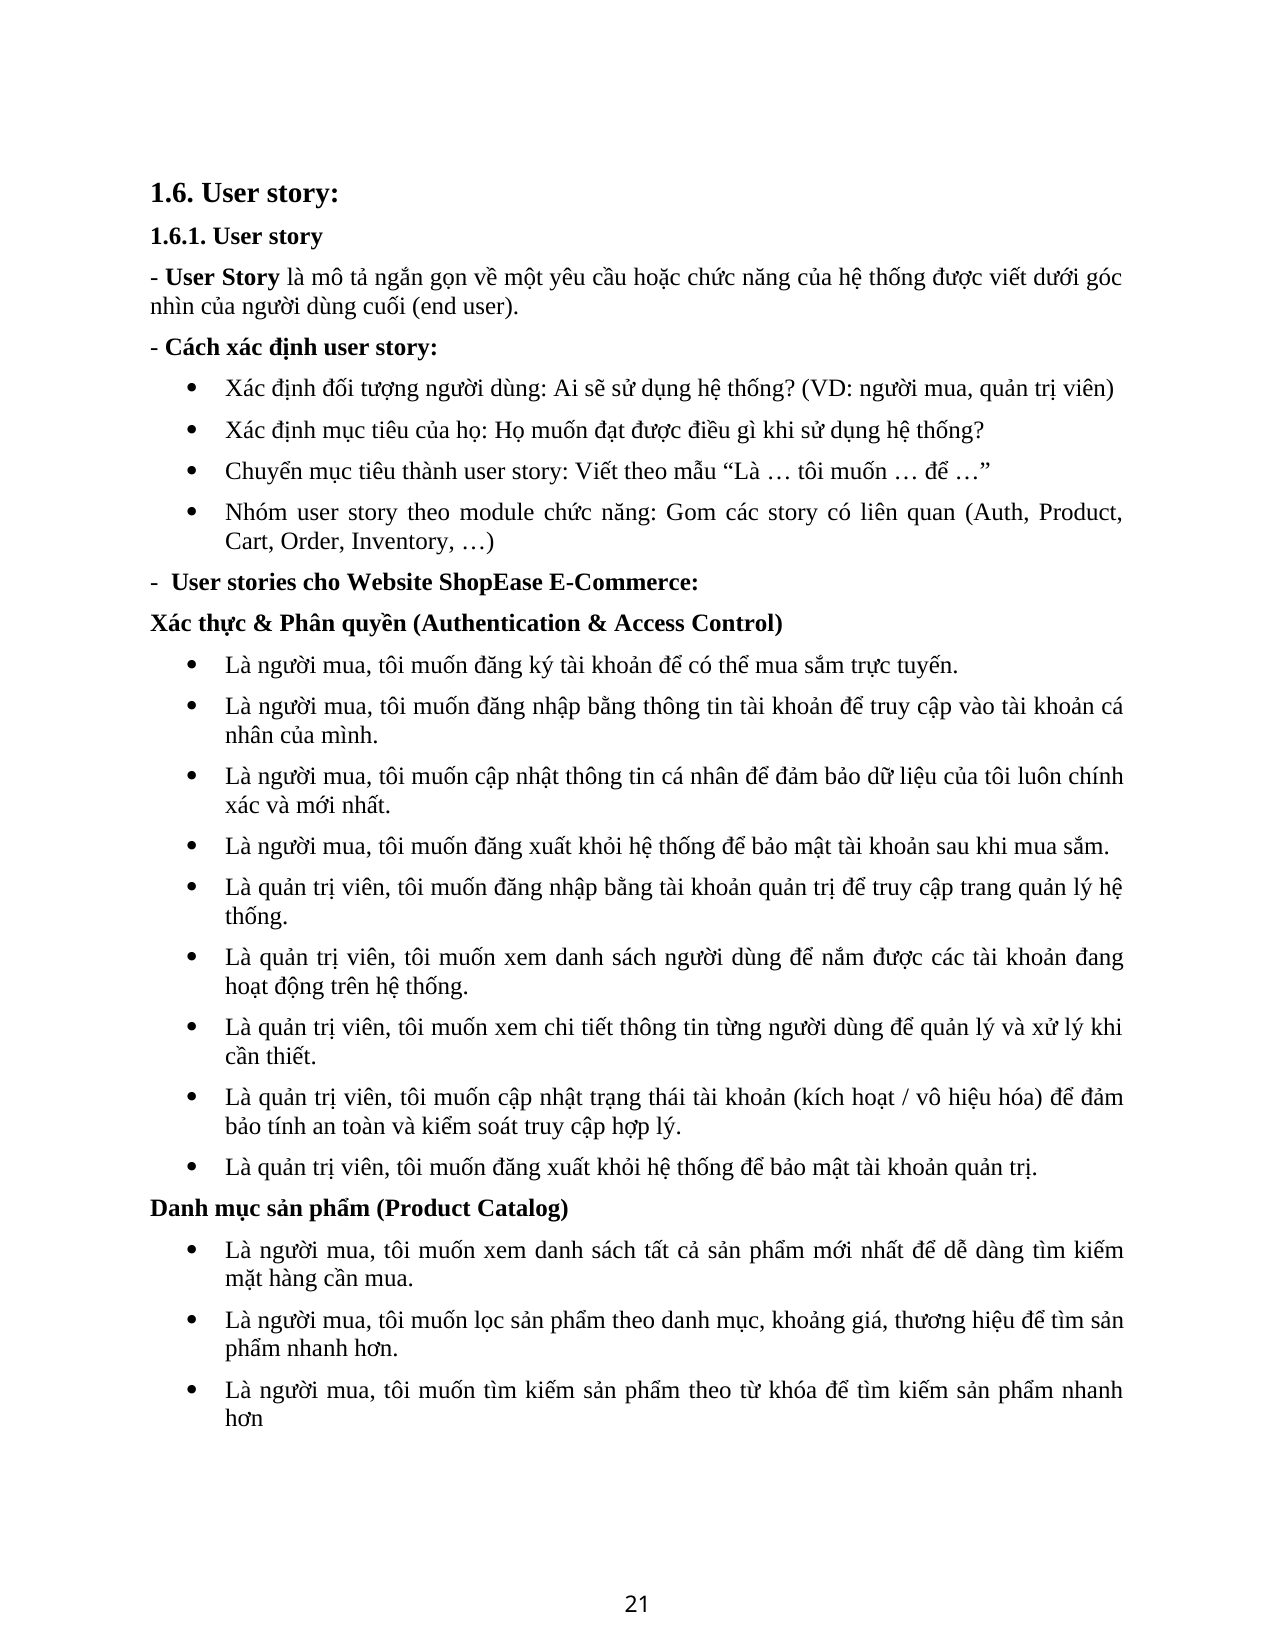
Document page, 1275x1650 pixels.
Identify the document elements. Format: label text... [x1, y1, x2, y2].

list Là quản trị viên, tôi muốn cập nhật trạng thái tài khoản (kích hoạt / vô hiệu hóa) để đảm bảo tính an toàn và kiểm soát truy cập hợp lý. [187, 1082, 1125, 1140]
text - User Story là mô tả ngắn gọn về một yêu cầu hoặc chức năng của hệ thống được viết dưới góc nhìn của người dùng cuối (end user). [150, 262, 1125, 320]
list Là người mua, tôi muốn lọc sản phẩm theo danh mục, khoảng giá, thương hiệu để tìm sản phẩm nhanh hơn. [187, 1305, 1125, 1362]
list Là người mua, tôi muốn xem danh sách tất cả sản phẩm mới nhất để dễ dàng tìm kiếm mặt hàng cần mua. [187, 1235, 1125, 1292]
text - User stories cho Website ShopEase E-Commerce: [150, 567, 1125, 596]
list Là người mua, tôi muốn đăng ký tài khoản để có thể mua sắm trực tuyến. [187, 650, 1125, 678]
list Là người mua, tôi muốn đăng xuất khỏi hệ thống để bảo mật tài khoản sau khi mua sắm. [187, 831, 1125, 860]
text 1.6.1. User story [150, 221, 1125, 250]
list Xác định đối tượng người dùng: Ai sẽ sử dụng hệ thống? (VD: người mua, quản trị viên) [187, 373, 1125, 402]
list Là người mua, tôi muốn tìm kiếm sản phẩm theo từ khóa để tìm kiếm sản phẩm nhanh hơn [187, 1375, 1125, 1432]
list Là quản trị viên, tôi muốn xem danh sách người dùng để nắm được các tài khoản đang hoạt động trên hệ thống. [187, 942, 1125, 1000]
text Danh mục sản phẩm (Product Catalog) [150, 1193, 1125, 1222]
list Là người mua, tôi muốn đăng nhập bằng thông tin tài khoản để truy cập vào tài khoản cá nhân của mình. [187, 691, 1125, 748]
list Là quản trị viên, tôi muốn xem chi tiết thông tin từng người dùng để quản lý và xử lý khi cần thiết. [187, 1012, 1125, 1070]
list Nhóm user story theo module chức năng: Gom các story có liên quan (Auth, Product, Cart, Order, Inventory, …) [187, 497, 1125, 555]
text 1.6. User story: [150, 175, 1125, 208]
list Chuyển mục tiêu thành user story: Viết theo mẫu “Là … tôi muốn … để …” [187, 456, 1125, 485]
list Xác định mục tiêu của họ: Họ muốn đạt được điều gì khi sử dụng hệ thống? [187, 415, 1125, 443]
list Là quản trị viên, tôi muốn đăng xuất khỏi hệ thống để bảo mật tài khoản quản trị. [187, 1152, 1125, 1181]
list Là quản trị viên, tôi muốn đăng nhập bằng tài khoản quản trị để truy cập trang quản lý hệ thống. [187, 872, 1125, 930]
list Là người mua, tôi muốn cập nhật thông tin cá nhân để đảm bảo dữ liệu của tôi luôn chính xác và mới nhất. [187, 761, 1125, 818]
text Xác thực & Phân quyền (Authentication & Access Control) [150, 608, 1125, 637]
text - Cách xác định user story: [150, 332, 1125, 361]
